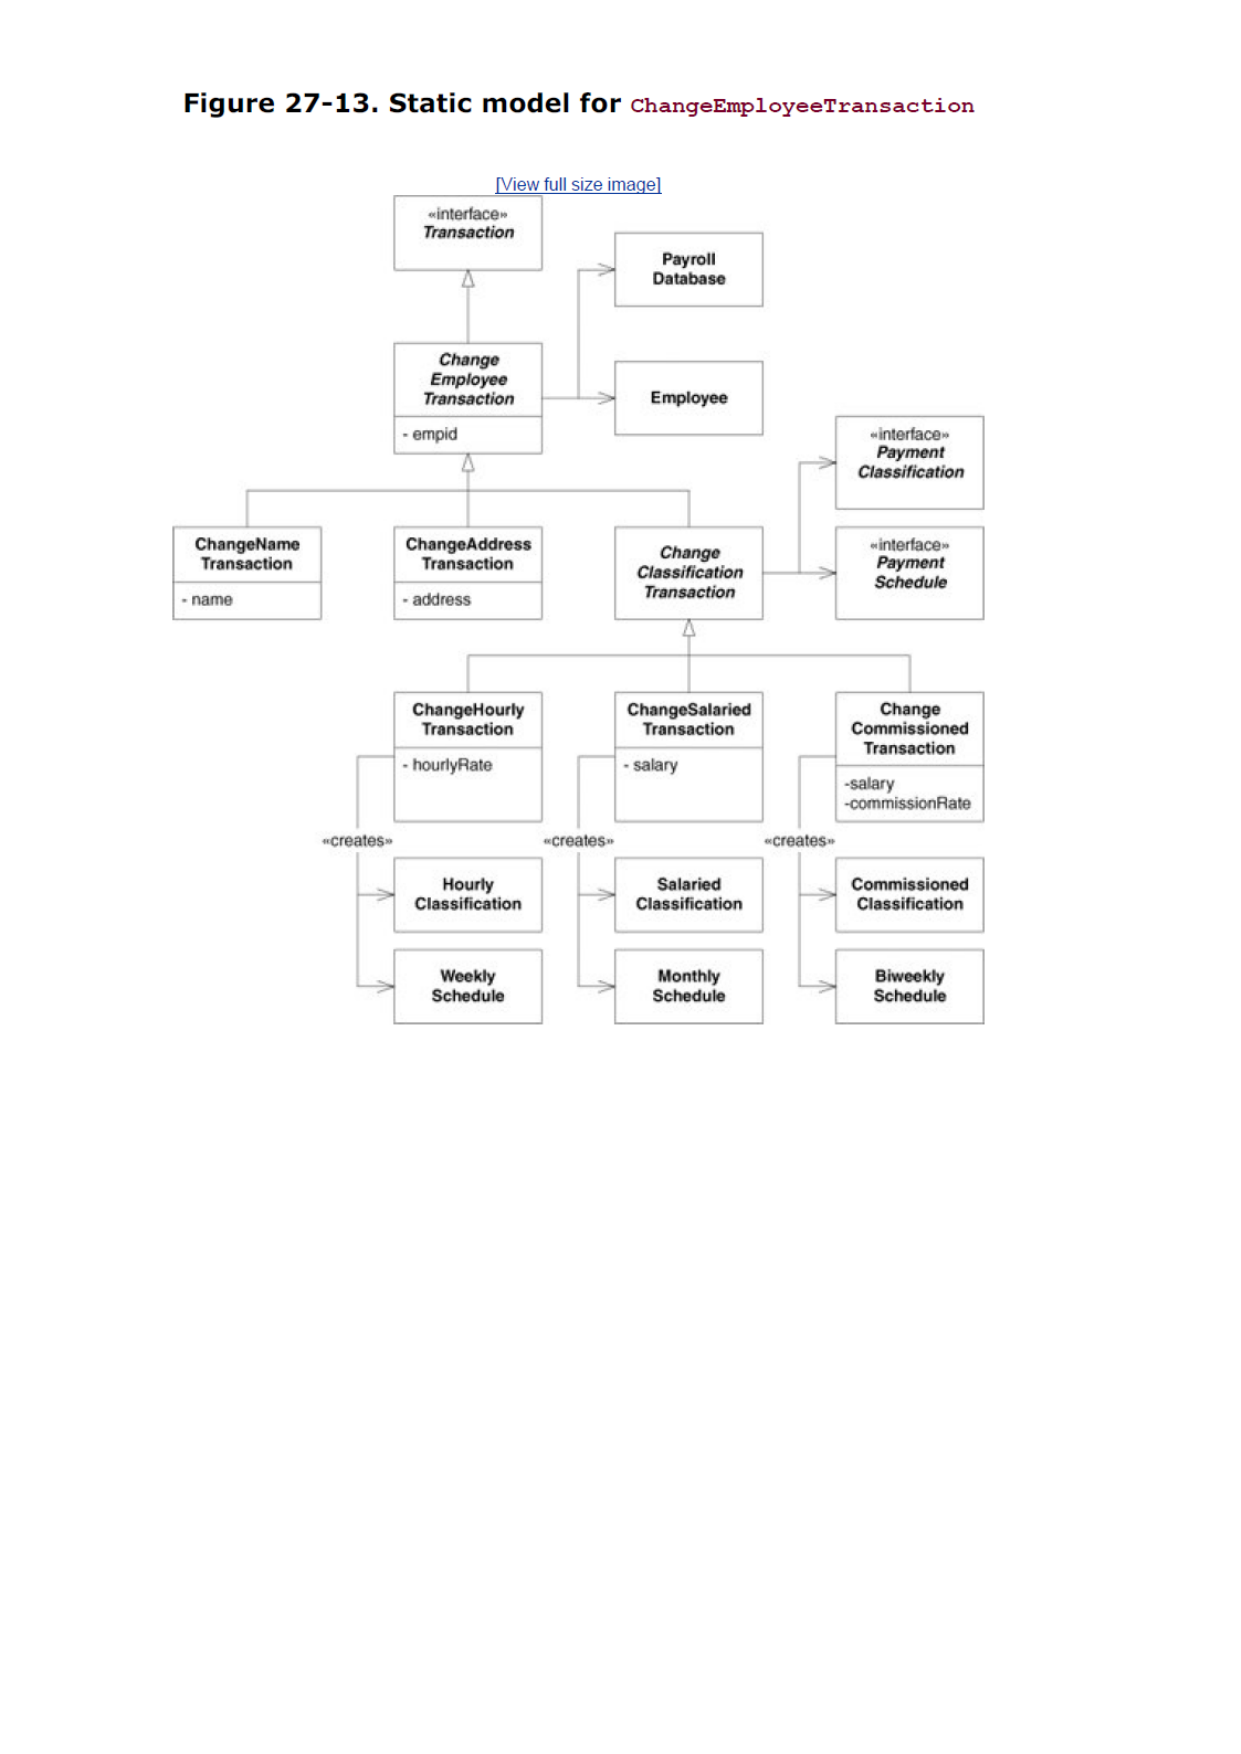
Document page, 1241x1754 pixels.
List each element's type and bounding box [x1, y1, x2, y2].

picture [147, 88, 989, 1030]
